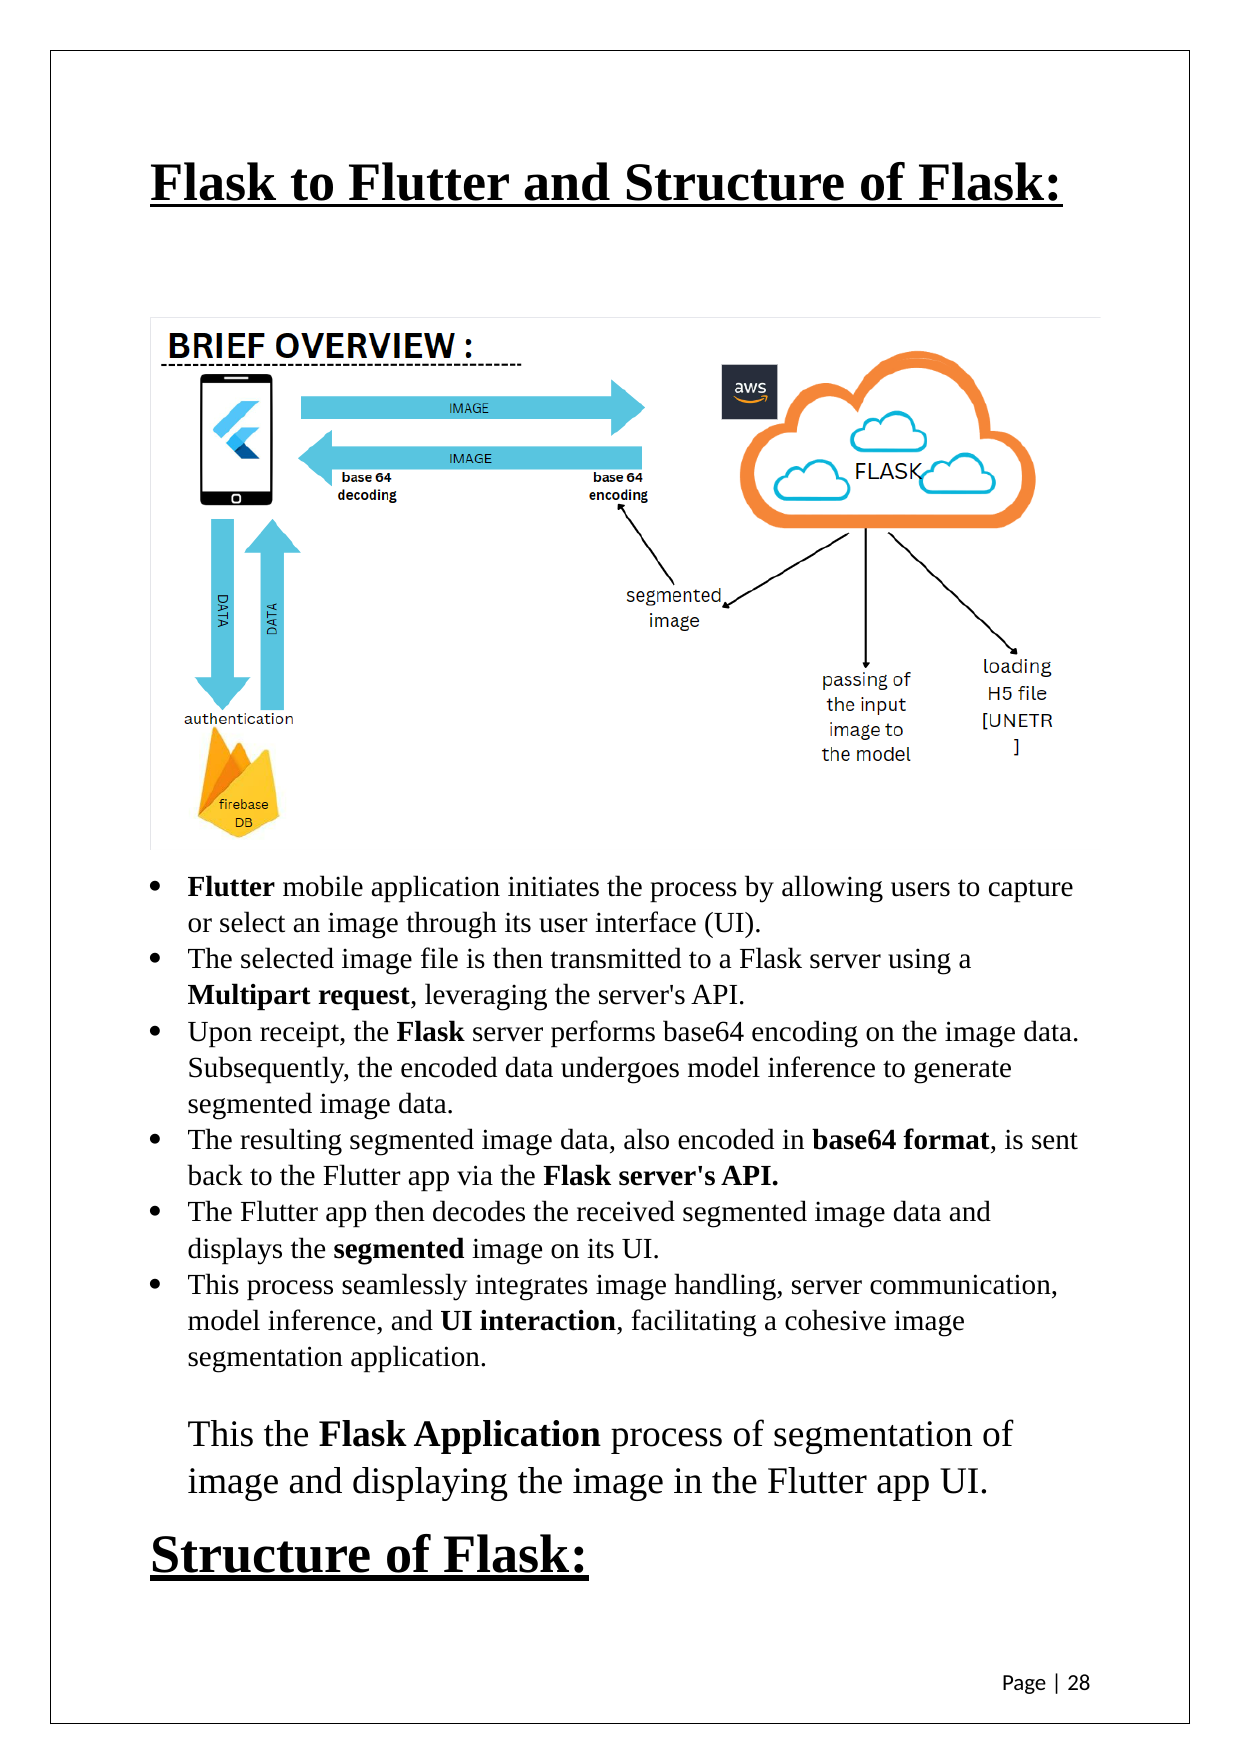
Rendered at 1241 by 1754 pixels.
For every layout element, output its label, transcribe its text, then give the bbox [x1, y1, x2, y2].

picture [150, 317, 1101, 850]
list The Flutter app then decodes the received segmented image data and displays the segmented image on its UI. [150, 1194, 1090, 1264]
list This process seamlessly integrates image handling, server communication, model inference, and UI interaction, facilitating a cohesive image segmentation application. [150, 1267, 1090, 1373]
text Flask to Flutter and Structure of Flask: [150, 150, 1090, 212]
list Upon receipt, the Flask server performs base64 encoding on the image data. Subsequently, the encoded data undergoes model inference to generate segmented image data. [150, 1014, 1090, 1119]
list The selected image file is then transmitted to a Flask server using a Multipart request, leveraging the server's API. [150, 941, 1090, 1011]
list The resulting segmented image data, also encoded in base64 format, is sent back to the Flutter app via the Flask server's API. [150, 1122, 1090, 1192]
list Flutter mobile application initiates the process by allowing users to capture or select an image through its user interface (UI). [150, 869, 1090, 939]
list This the Flask Application process of segmentation of image and displaying the image in the Flutter app UI. [187, 1412, 1090, 1501]
text Structure of Flask: [150, 1521, 1090, 1584]
